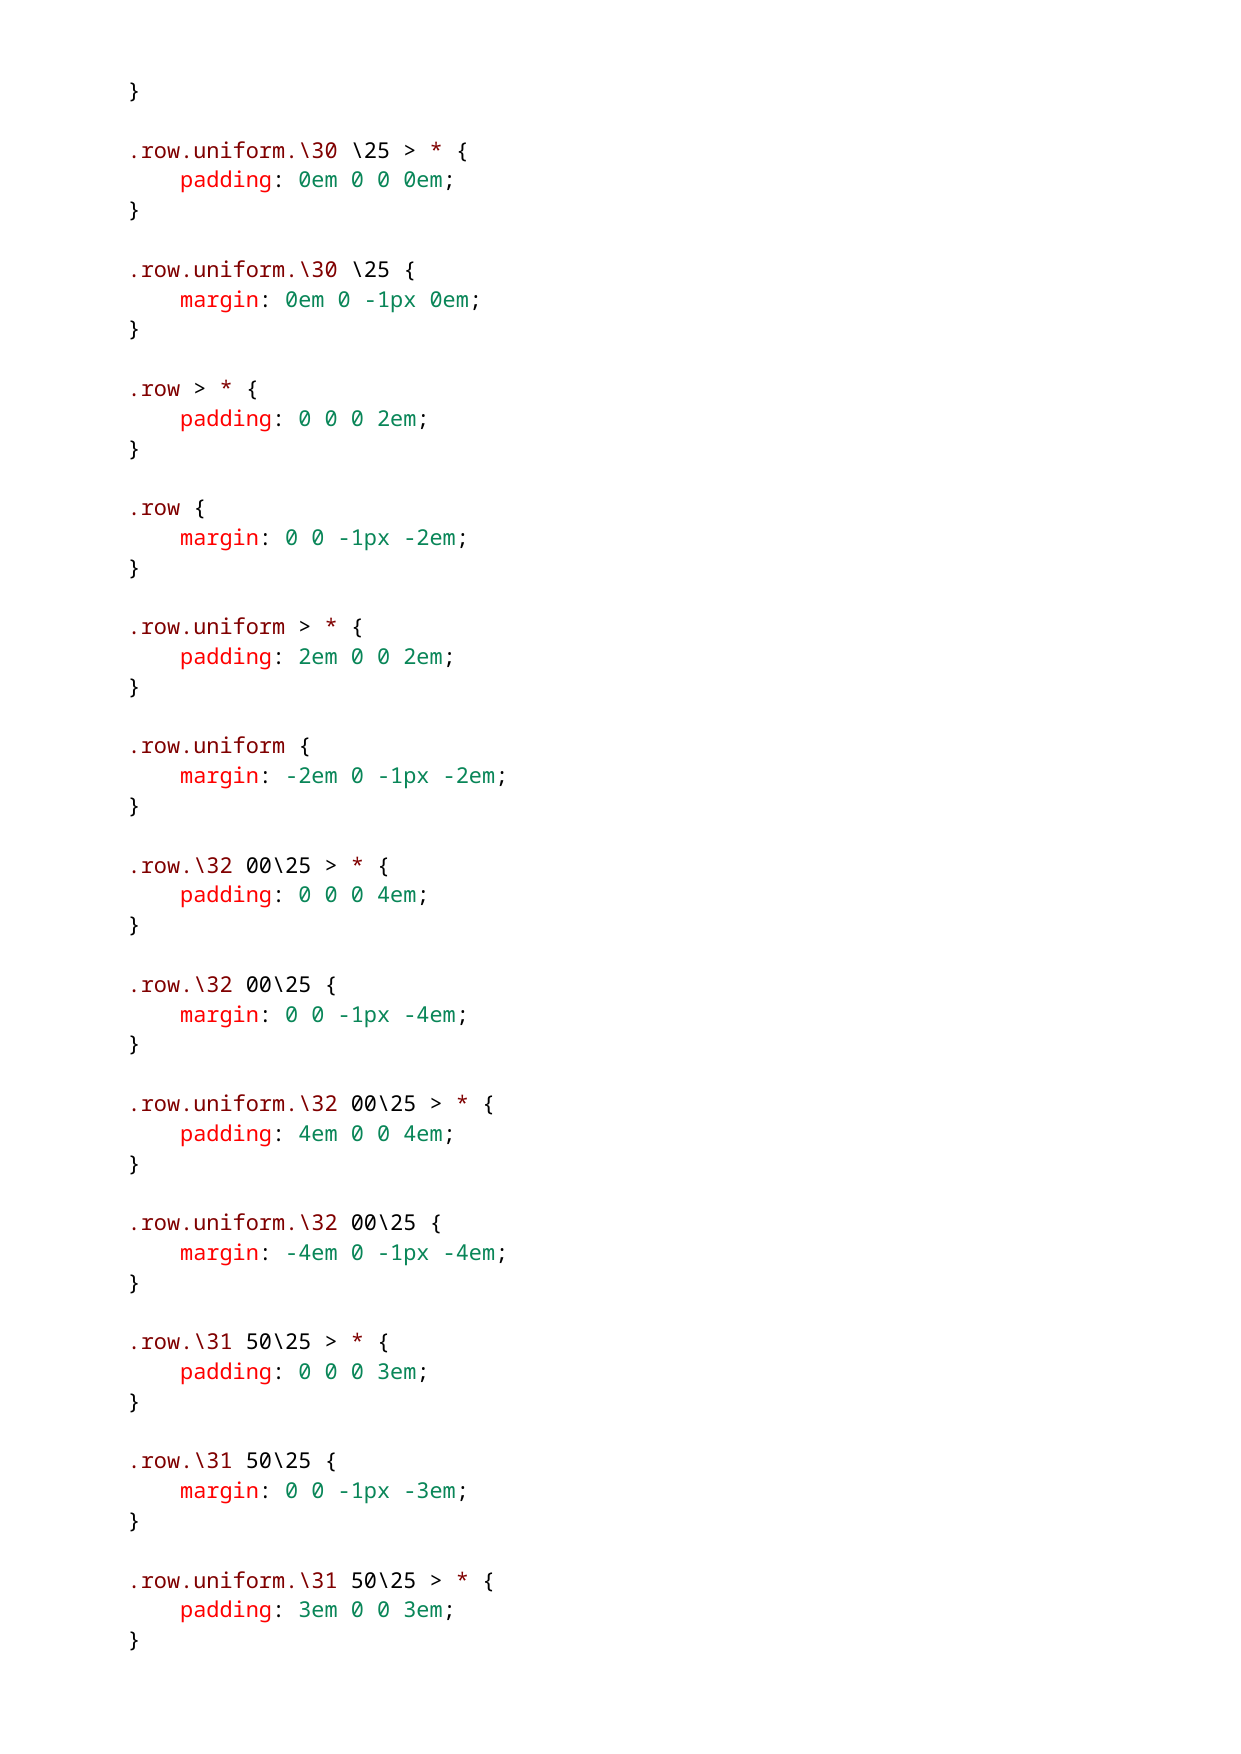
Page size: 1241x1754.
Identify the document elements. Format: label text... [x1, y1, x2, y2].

text padding: 0 0 0 2em; [75, 403, 1165, 432]
text .row.uniform.\30 \25 { [75, 254, 1165, 283]
text .row.uniform.\32 00\25 > * { [75, 1088, 1165, 1118]
text } [75, 790, 1165, 820]
text } [75, 671, 1165, 701]
text .row.\32 00\25 { [75, 969, 1165, 998]
text } [75, 75, 1165, 105]
text } [75, 1028, 1165, 1058]
text margin: 0 0 -1px -2em; [75, 522, 1165, 552]
text margin: -4em 0 -1px -4em; [75, 1237, 1165, 1267]
text } [75, 1386, 1165, 1416]
text padding: 2em 0 0 2em; [75, 641, 1165, 671]
text } [75, 1267, 1165, 1296]
text .row.uniform { [75, 730, 1165, 760]
text .row.\31 50\25 { [75, 1445, 1165, 1475]
text } [75, 909, 1165, 939]
text margin: 0 0 -1px -4em; [75, 998, 1165, 1028]
text margin: -2em 0 -1px -2em; [75, 760, 1165, 790]
text } [75, 1147, 1165, 1177]
text margin: 0 0 -1px -3em; [75, 1475, 1165, 1505]
text .row.uniform.\31 50\25 > * { [75, 1564, 1165, 1594]
text } [75, 313, 1165, 343]
text } [75, 1624, 1165, 1654]
text } [75, 552, 1165, 581]
text padding: 4em 0 0 4em; [75, 1118, 1165, 1147]
text .row.\31 50\25 > * { [75, 1326, 1165, 1356]
text .row { [75, 492, 1165, 522]
text } [75, 194, 1165, 224]
text .row > * { [75, 373, 1165, 403]
text } [75, 432, 1165, 462]
text .row.uniform.\30 \25 > * { [75, 134, 1165, 164]
text padding: 0 0 0 4em; [75, 879, 1165, 909]
text .row.uniform > * { [75, 611, 1165, 641]
text margin: 0em 0 -1px 0em; [75, 283, 1165, 313]
text padding: 3em 0 0 3em; [75, 1594, 1165, 1624]
text } [75, 1505, 1165, 1535]
text padding: 0em 0 0 0em; [75, 164, 1165, 194]
text .row.\32 00\25 > * { [75, 849, 1165, 879]
text padding: 0 0 0 3em; [75, 1356, 1165, 1386]
text .row.uniform.\32 00\25 { [75, 1207, 1165, 1237]
